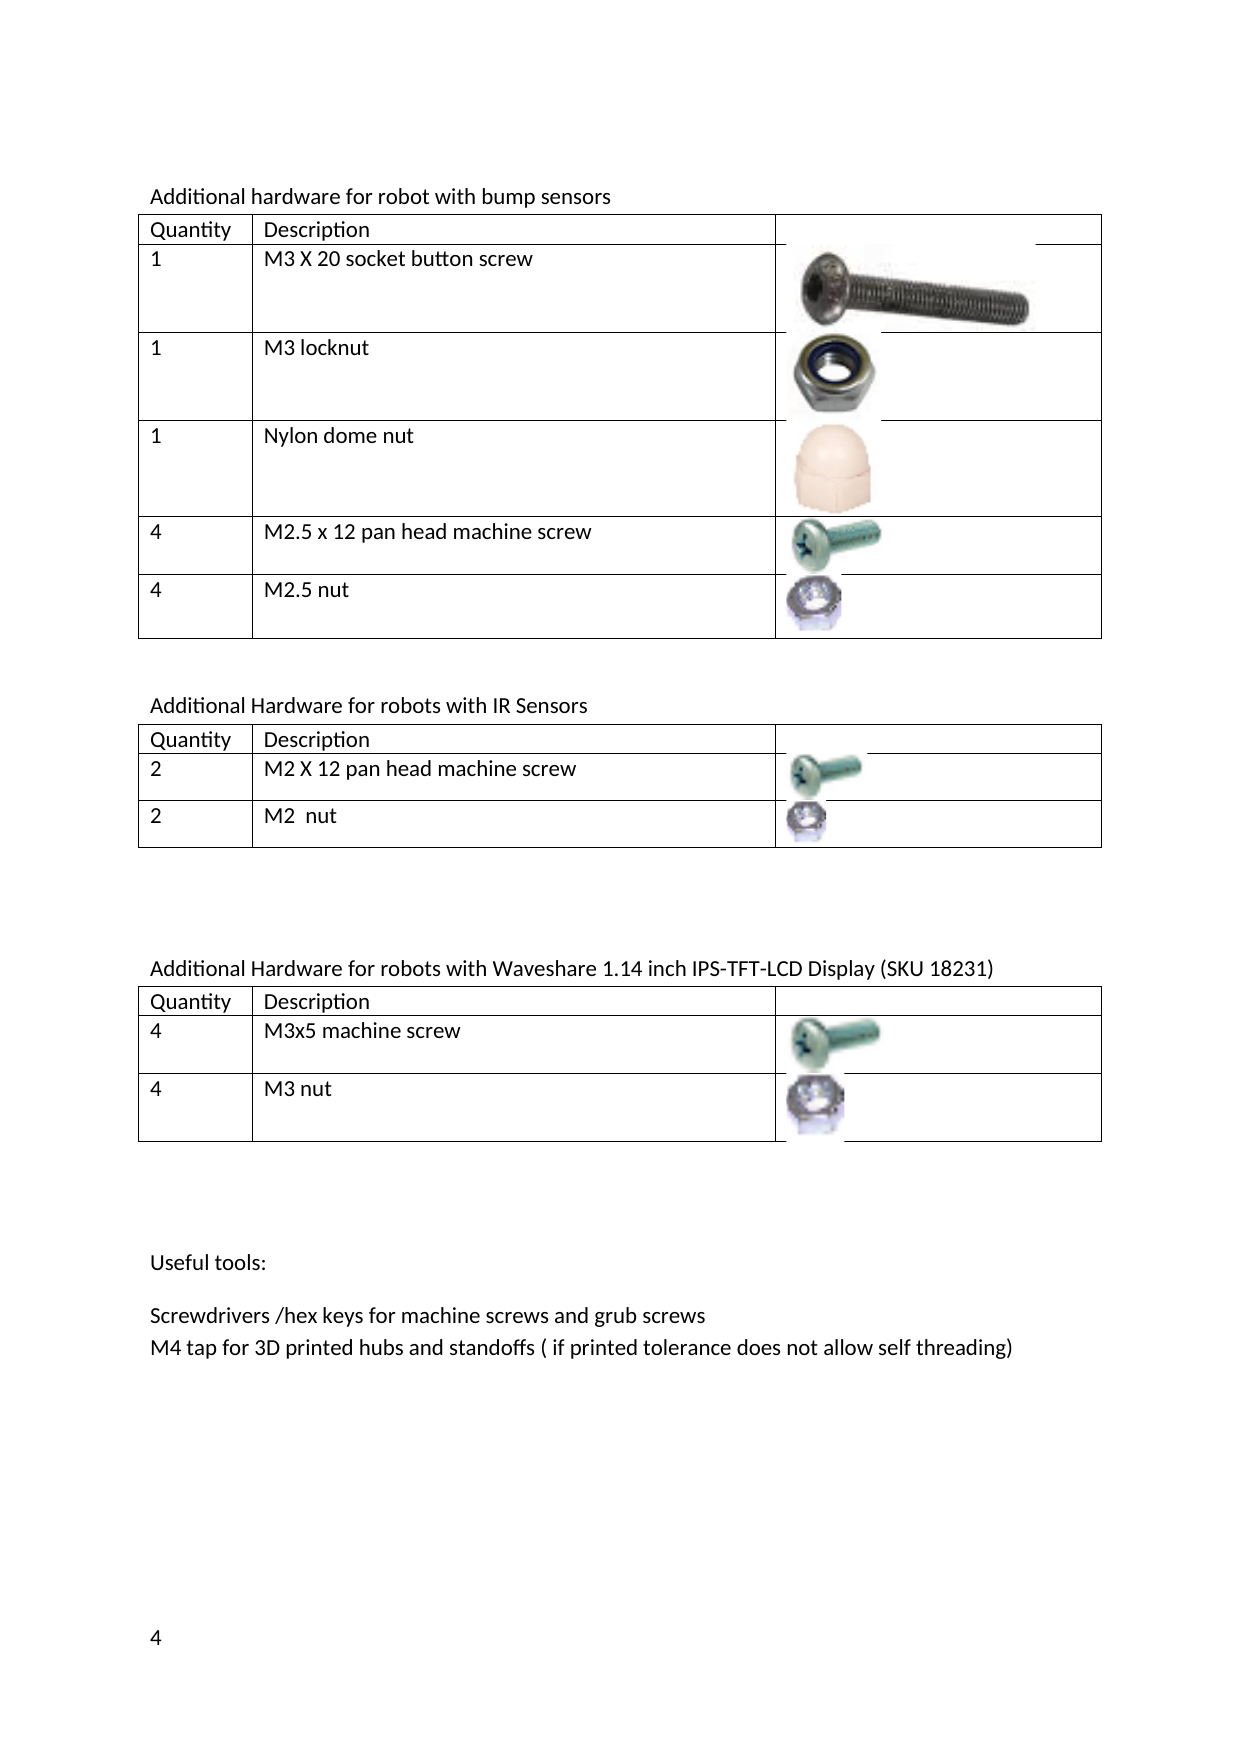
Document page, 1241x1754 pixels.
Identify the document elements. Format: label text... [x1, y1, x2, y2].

table_cell 2 [139, 754, 252, 800]
table_cell 4 [139, 517, 252, 574]
table_cell [776, 517, 786, 574]
table_cell [776, 801, 786, 847]
table_cell [888, 1016, 1101, 1073]
table_cell [776, 421, 786, 516]
table_header Description [253, 725, 775, 753]
table_cell M2.5 nut [253, 575, 775, 637]
table_cell [776, 245, 786, 332]
table_cell 4 [139, 575, 252, 637]
table_cell M2 X 12 pan head machine screw [253, 754, 775, 800]
table_header Description [253, 215, 775, 243]
text Additional Hardware for robots with IR Sensors [150, 692, 1090, 719]
table_cell 2 [139, 801, 252, 847]
table_cell [827, 801, 1101, 847]
table_header Description [253, 987, 775, 1015]
table_cell M2.5 x 12 pan head machine screw [253, 517, 775, 574]
table_header Quantity [139, 987, 252, 1015]
table_cell 1 [139, 333, 252, 420]
table_cell [886, 517, 1101, 574]
picture [786, 244, 1036, 516]
table_cell [776, 575, 786, 637]
table_cell M3 locknut [253, 333, 775, 420]
table_header [776, 987, 1101, 1015]
table_cell 1 [139, 245, 252, 332]
table_cell M3x5 machine screw [253, 1016, 775, 1073]
table_cell [1036, 245, 1101, 332]
table_cell 4 [139, 1074, 252, 1141]
picture [786, 517, 886, 638]
table_cell [882, 421, 1101, 516]
table_cell M2 nut [253, 801, 775, 847]
table_cell Nylon dome nut [253, 421, 775, 516]
table_cell [776, 754, 786, 800]
table_cell 4 [139, 1016, 252, 1073]
text Additional hardware for robot with bump sensors [150, 182, 1090, 210]
picture [786, 1016, 888, 1142]
table_cell [776, 1074, 786, 1141]
picture [786, 753, 868, 847]
table_cell [776, 1016, 786, 1073]
table_header [776, 725, 1101, 753]
table_header Quantity [139, 215, 252, 243]
table_header Quantity [139, 725, 252, 753]
table_cell 1 [139, 421, 252, 516]
table_cell [842, 575, 1101, 637]
text Useful tools: [150, 1248, 1090, 1276]
table_cell [868, 754, 1101, 800]
table_cell [845, 1074, 1101, 1141]
text Screwdrivers /hex keys for machine screws and grub screws [150, 1301, 1090, 1329]
table_cell M3 nut [253, 1074, 775, 1141]
table_cell [882, 333, 1101, 420]
text M4 tap for 3D printed hubs and standoffs ( if printed tolerance does not allow self threading) [150, 1333, 1090, 1362]
table_cell [776, 333, 786, 420]
text Additional Hardware for robots with Waveshare 1.14 inch IPS-TFT-LCD Display (SKU 18231) [150, 954, 1090, 982]
table_header [776, 215, 1101, 243]
table_cell M3 X 20 socket button screw [253, 245, 775, 332]
